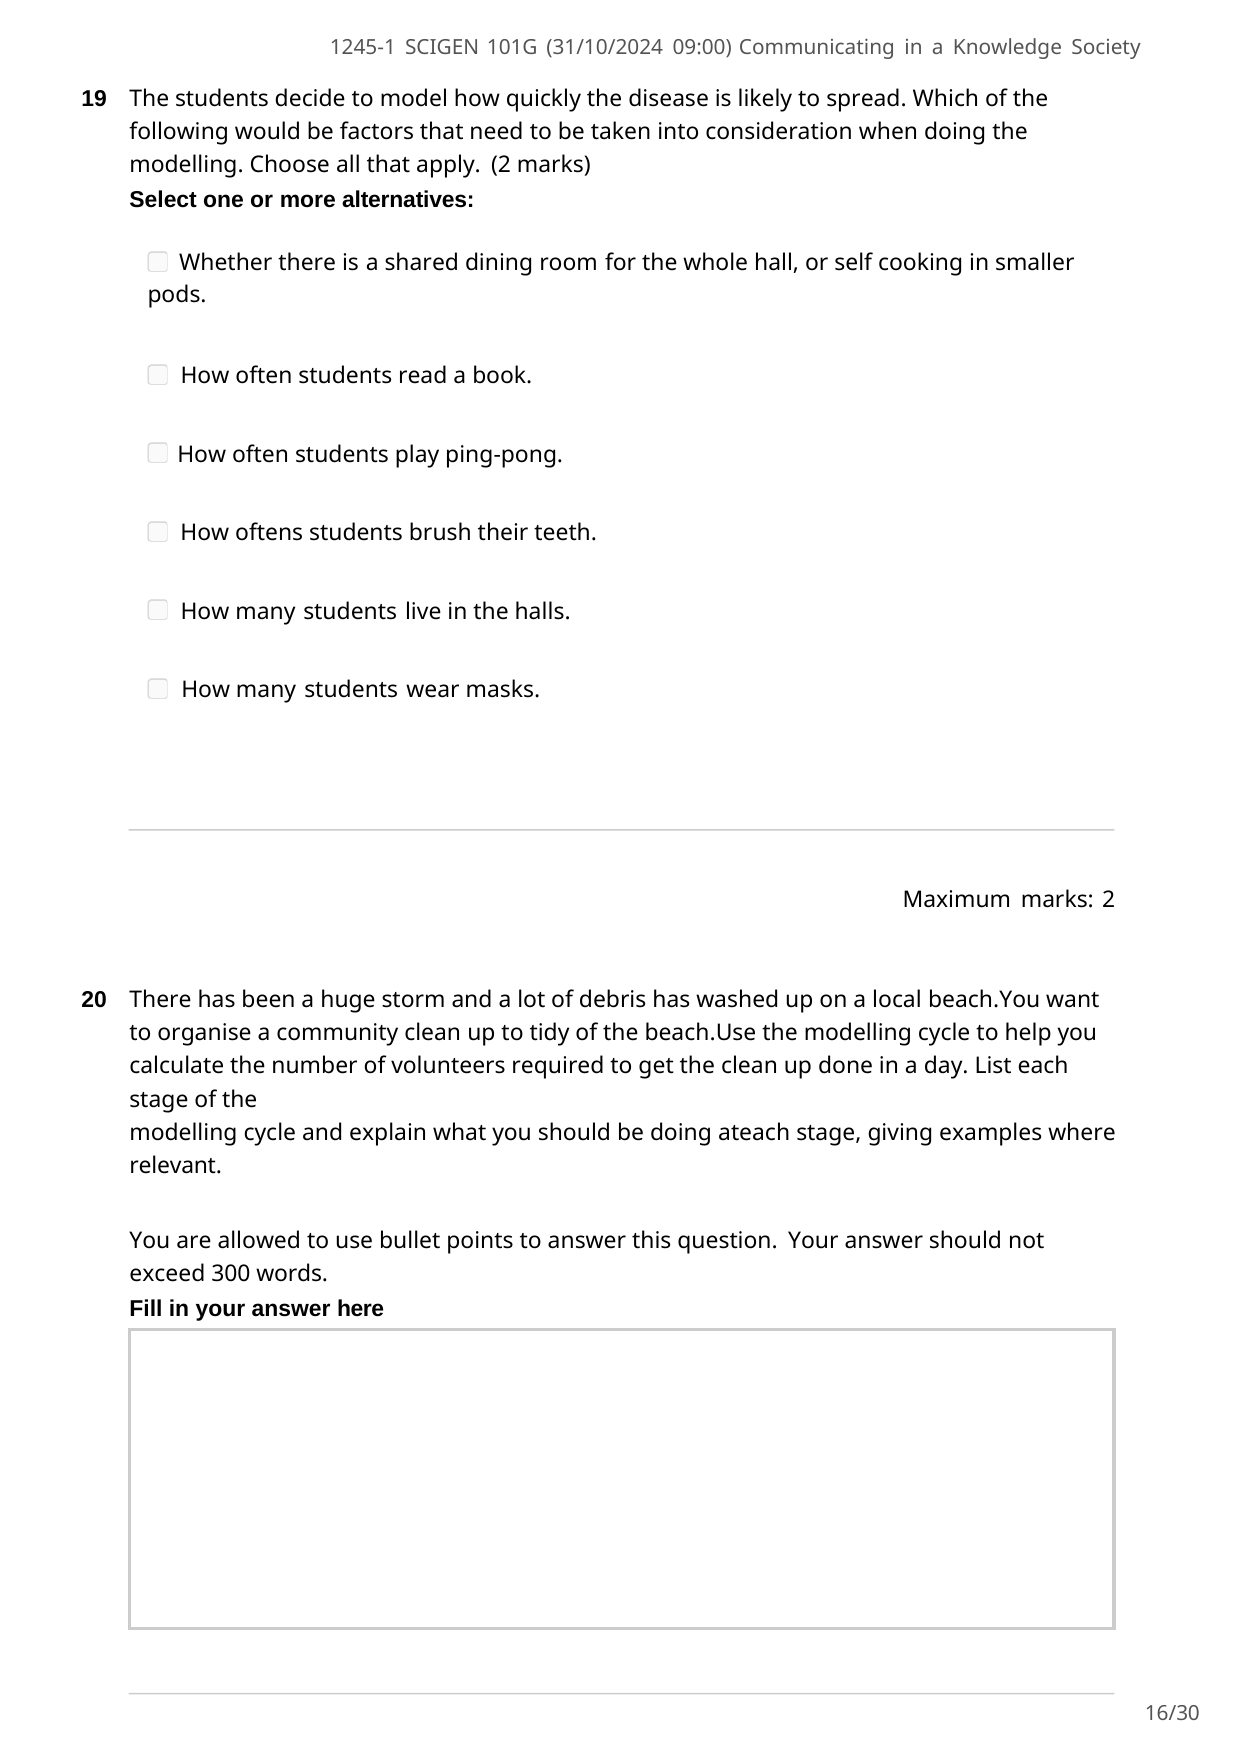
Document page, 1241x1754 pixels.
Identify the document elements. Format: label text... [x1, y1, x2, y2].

text How many students live in the halls. [147, 595, 1122, 626]
text How many students wear masks. [147, 673, 1122, 706]
list There has been a huge storm and a lot of debris has washed up on a local beach.You want to organise a community clean up to tidy of the beach.Use the modelling cycle to help you calculate the number of volunteers required to get the clean up done in a day. List each stage of the [81, 983, 1112, 1114]
list The students decide to model how quickly the disease is likely to spread. Which of the following would be factors that need to be taken into consideration when doing the modelling. Choose all that apply. (2 marks) [81, 82, 1096, 179]
picture [147, 442, 168, 463]
text How often students play ping-pong. [147, 438, 1122, 469]
text You are allowed to use bullet points to answer this question. Your answer should not exceed 300 words. [129, 1224, 1122, 1288]
picture [147, 599, 168, 620]
text Fill in your answer here [129, 1295, 1122, 1321]
picture [147, 251, 168, 272]
text Select one or more alternatives: [129, 186, 1122, 212]
text How often students read a book. [147, 358, 1122, 391]
picture [147, 364, 168, 385]
text How oftens students brush their teeth. [147, 516, 1122, 548]
text Maximum marks: 2 [74, 882, 1116, 914]
picture [147, 678, 168, 699]
text modelling cycle and explain what you should be doing ateach stage, giving examples where relevant. [129, 1116, 1122, 1180]
text Whether there is a shared dining room for the whole hall, or self cooking in smaller pods. [147, 246, 1122, 311]
table_header [131, 1331, 1112, 1627]
picture [147, 521, 168, 542]
